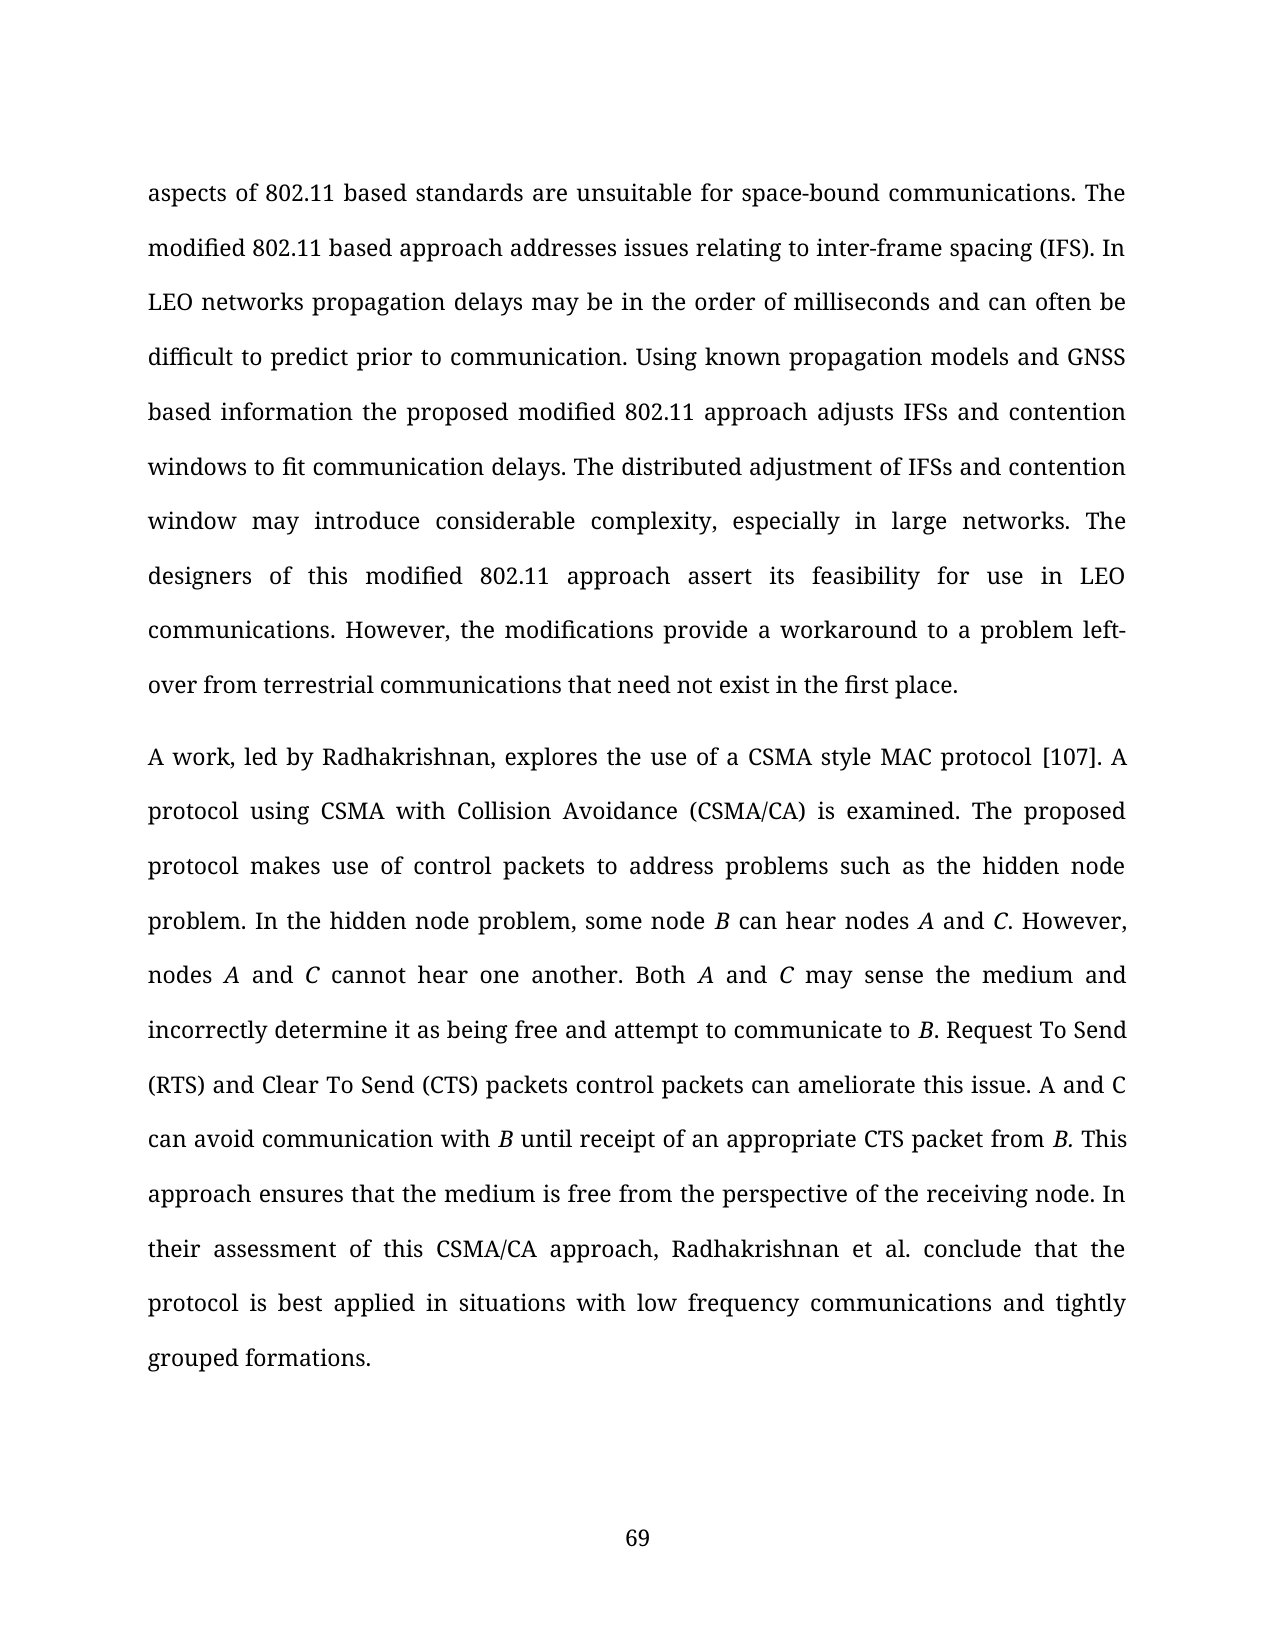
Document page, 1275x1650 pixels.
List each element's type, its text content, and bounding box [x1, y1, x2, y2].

text A work, led by Radhakrishnan, explores the use of a CSMA style MAC protocol [107]. A protocol using CSMA with Collision Avoidance (CSMA/CA) is examined. The proposed protocol makes use of control packets to address problems such as the hidden node problem. In the hidden node problem, some node B can hear nodes A and C. However, nodes A and C cannot hear one another. Both A and C may sense the medium and incorrectly determine it as being free and attempt to communicate to B. Request To Send (RTS) and Clear To Send (CTS) packets control packets can ameliorate this issue. A and C can avoid communication with B until receipt of an appropriate CTS packet from B. This approach ensures that the medium is free from the perspective of the receiving node. In their assessment of this CSMA/CA approach, Radhakrishnan et al. conclude that the protocol is best applied in situations with low frequency communications and tightly grouped formations. [148, 741, 1127, 1373]
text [148, 177, 1127, 700]
